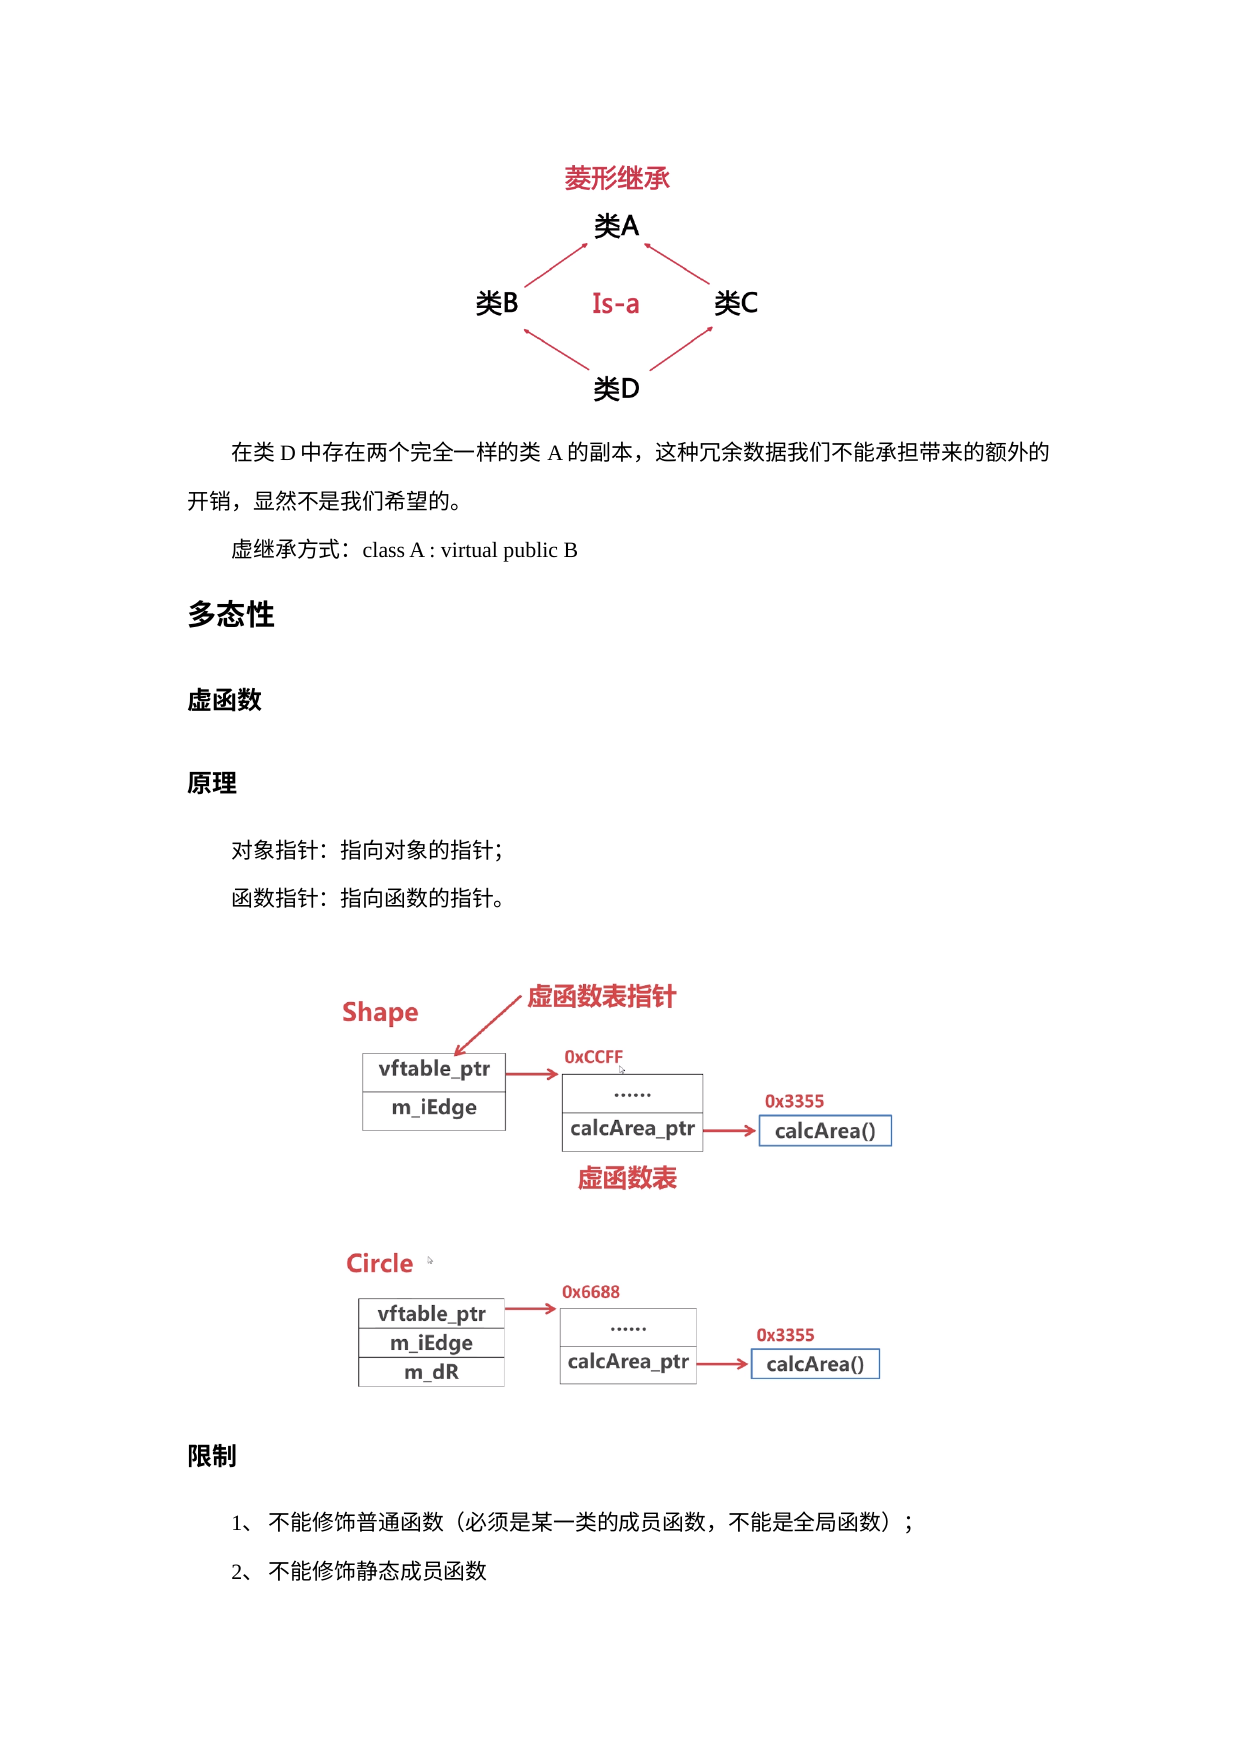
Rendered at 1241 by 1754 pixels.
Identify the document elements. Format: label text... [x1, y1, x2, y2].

text 函数指针：指向函数的指针。 [187, 881, 1053, 913]
picture [456, 162, 784, 412]
text 在类D中存在两个完全一样的类A的副本，这种冗余数据我们不能承担带来的额外的开销，显然不是我们希望的。 [187, 434, 1053, 516]
subtitle 虚函数 [187, 666, 1053, 731]
picture [338, 974, 902, 1212]
text 对象指针：指向对象的指针； [187, 832, 1053, 865]
picture [343, 1246, 897, 1394]
list 不能修饰普通函数（必须是某一类的成员函数，不能是全局函数）； [231, 1505, 1053, 1537]
subtitle 多态性 [187, 580, 1053, 645]
subtitle 原理 [187, 749, 1053, 814]
text 虚继承方式：class A : virtual public B [187, 532, 1053, 564]
list 不能修饰静态成员函数 [231, 1553, 1053, 1586]
subtitle 限制 [187, 1422, 1053, 1487]
